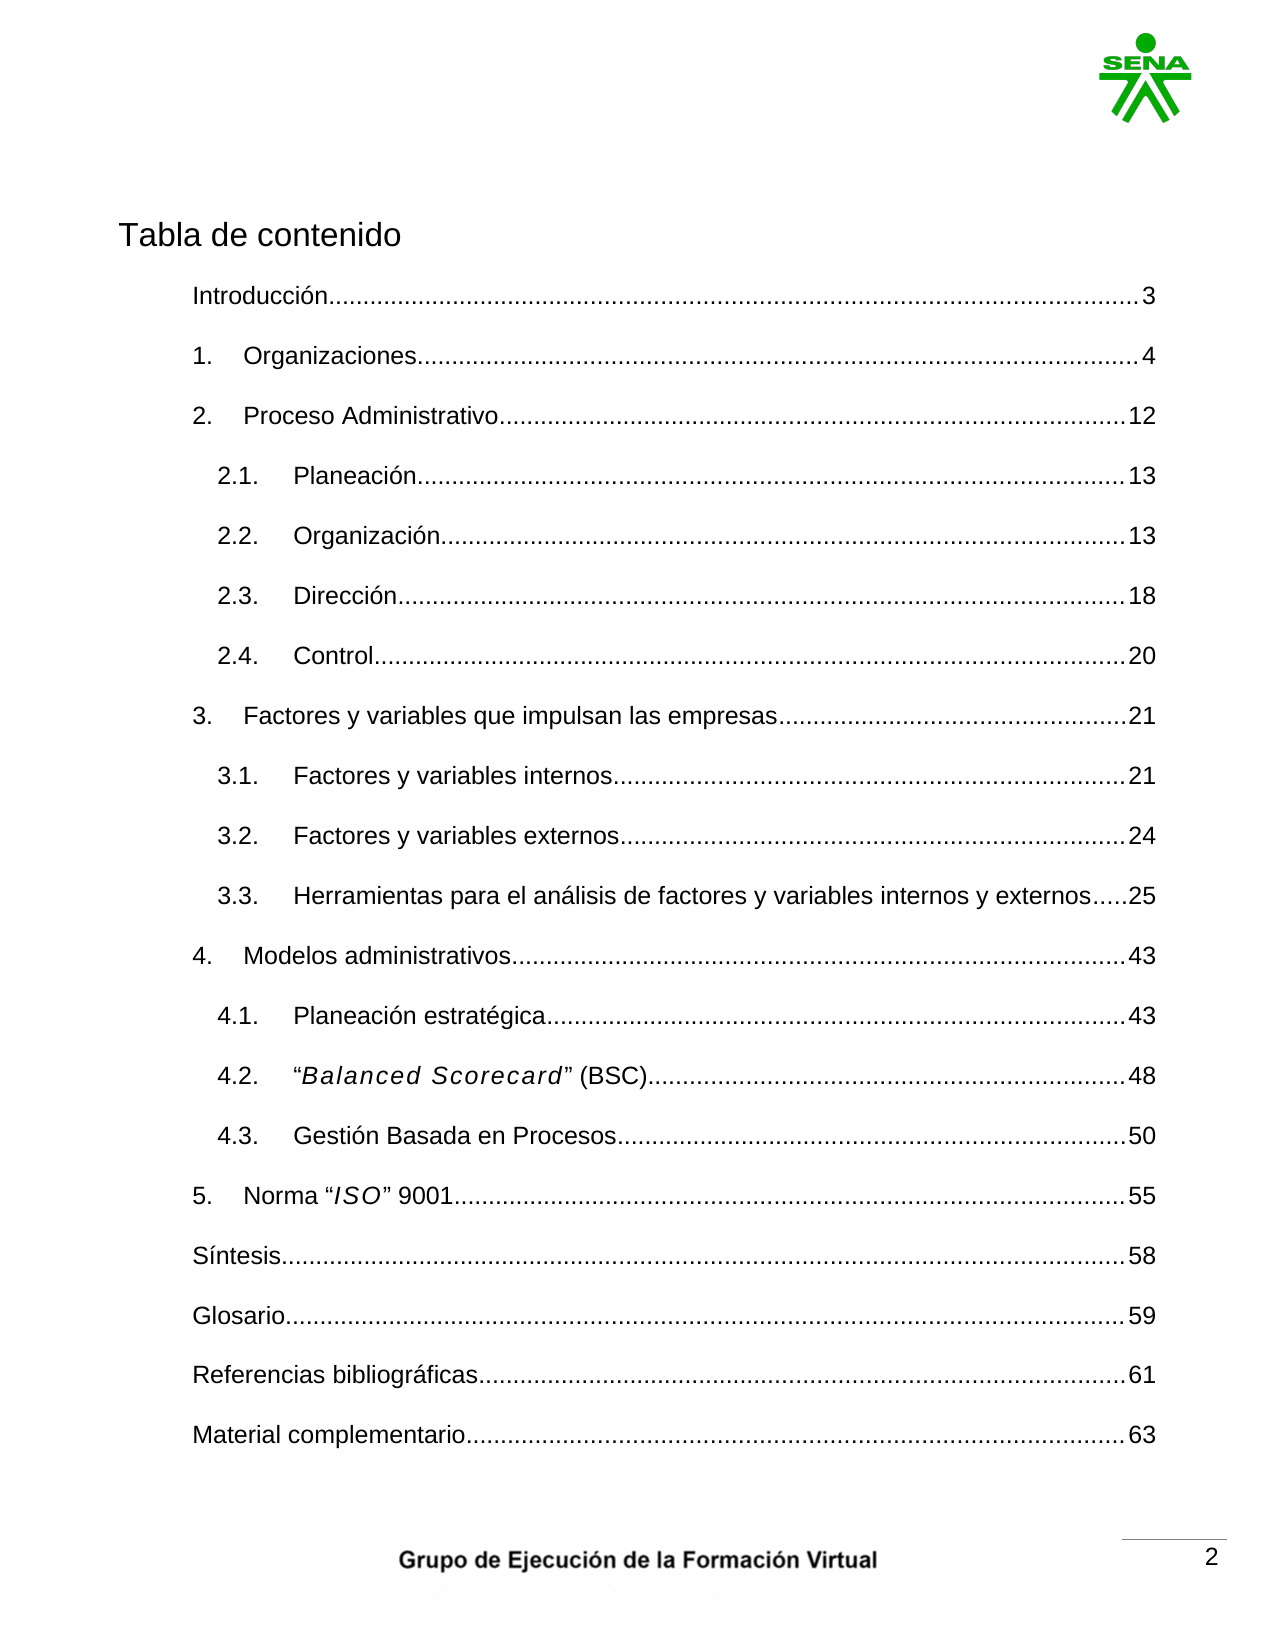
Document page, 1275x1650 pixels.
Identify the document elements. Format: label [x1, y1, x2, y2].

picture [1099, 33, 1192, 123]
picture [0, 1500, 1275, 1611]
